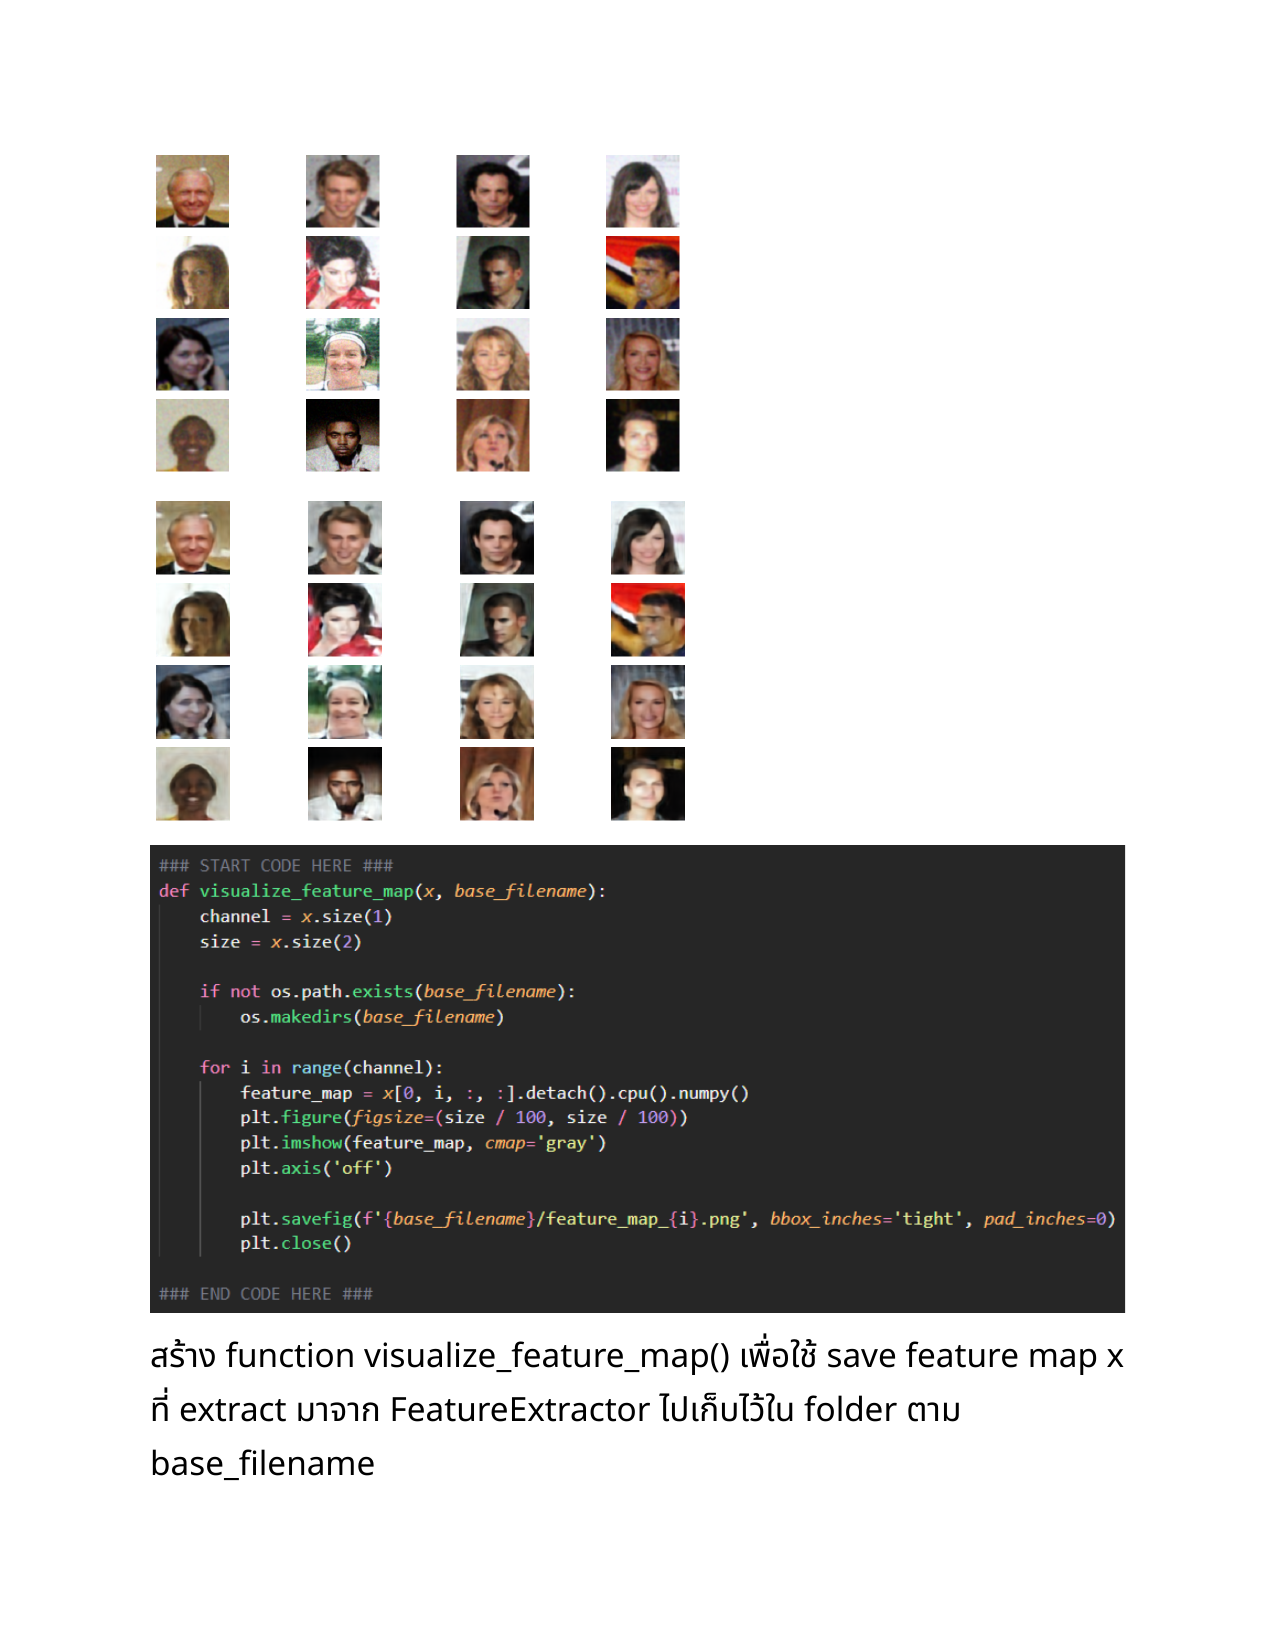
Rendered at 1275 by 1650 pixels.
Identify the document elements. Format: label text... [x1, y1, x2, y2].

picture [150, 150, 683, 477]
text สร้าง function visualize_feature_map() เพื่อใช้ save feature map x ที่ extract มาจาก FeatureExtractor ไปเก็บไว้ใน folder ตาม base_filename [150, 1331, 1125, 1486]
picture [150, 495, 689, 826]
picture [150, 845, 1125, 1313]
